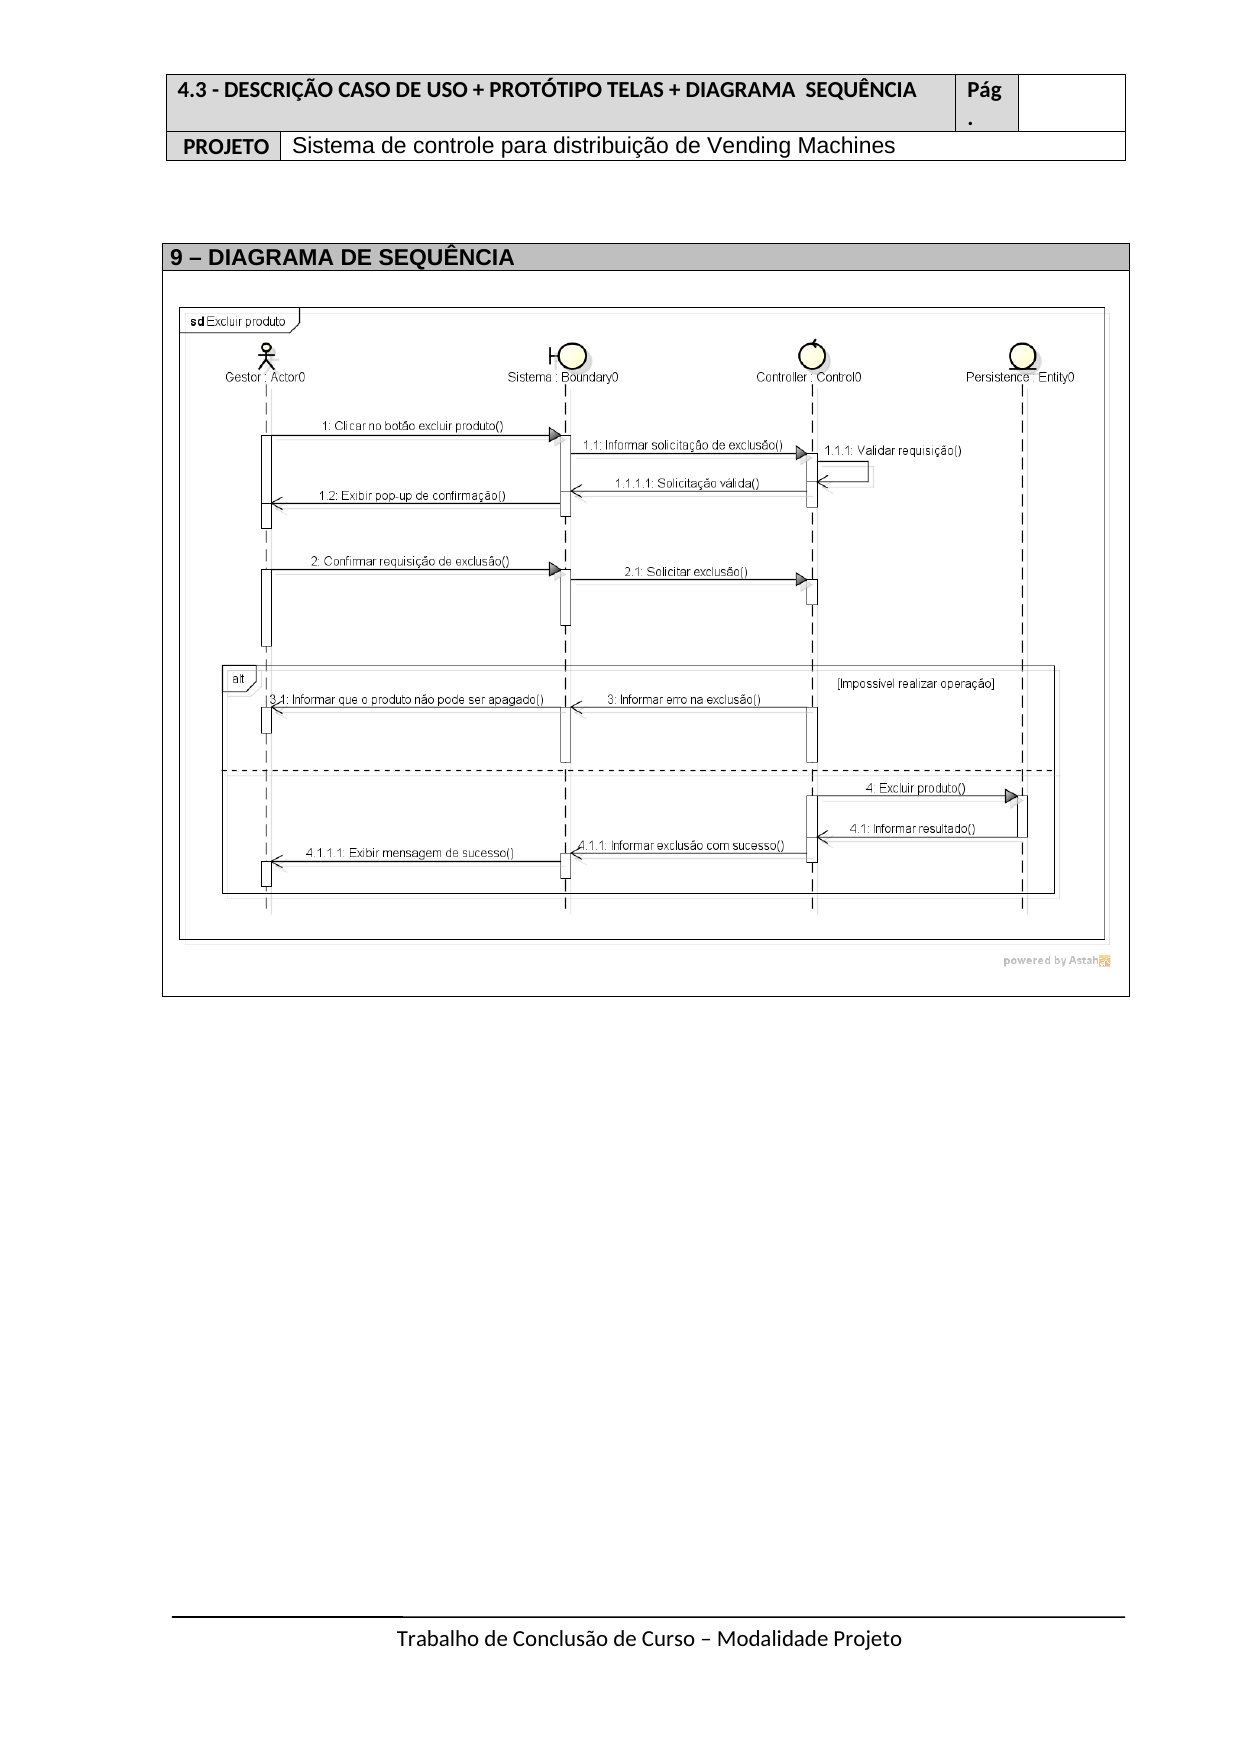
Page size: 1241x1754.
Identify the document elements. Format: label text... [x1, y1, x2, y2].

picture [169, 297, 1114, 970]
table_cell [163, 271, 1129, 996]
table_header 9 – DIAGRAMA DE SEQUÊNCIA [163, 244, 1129, 270]
